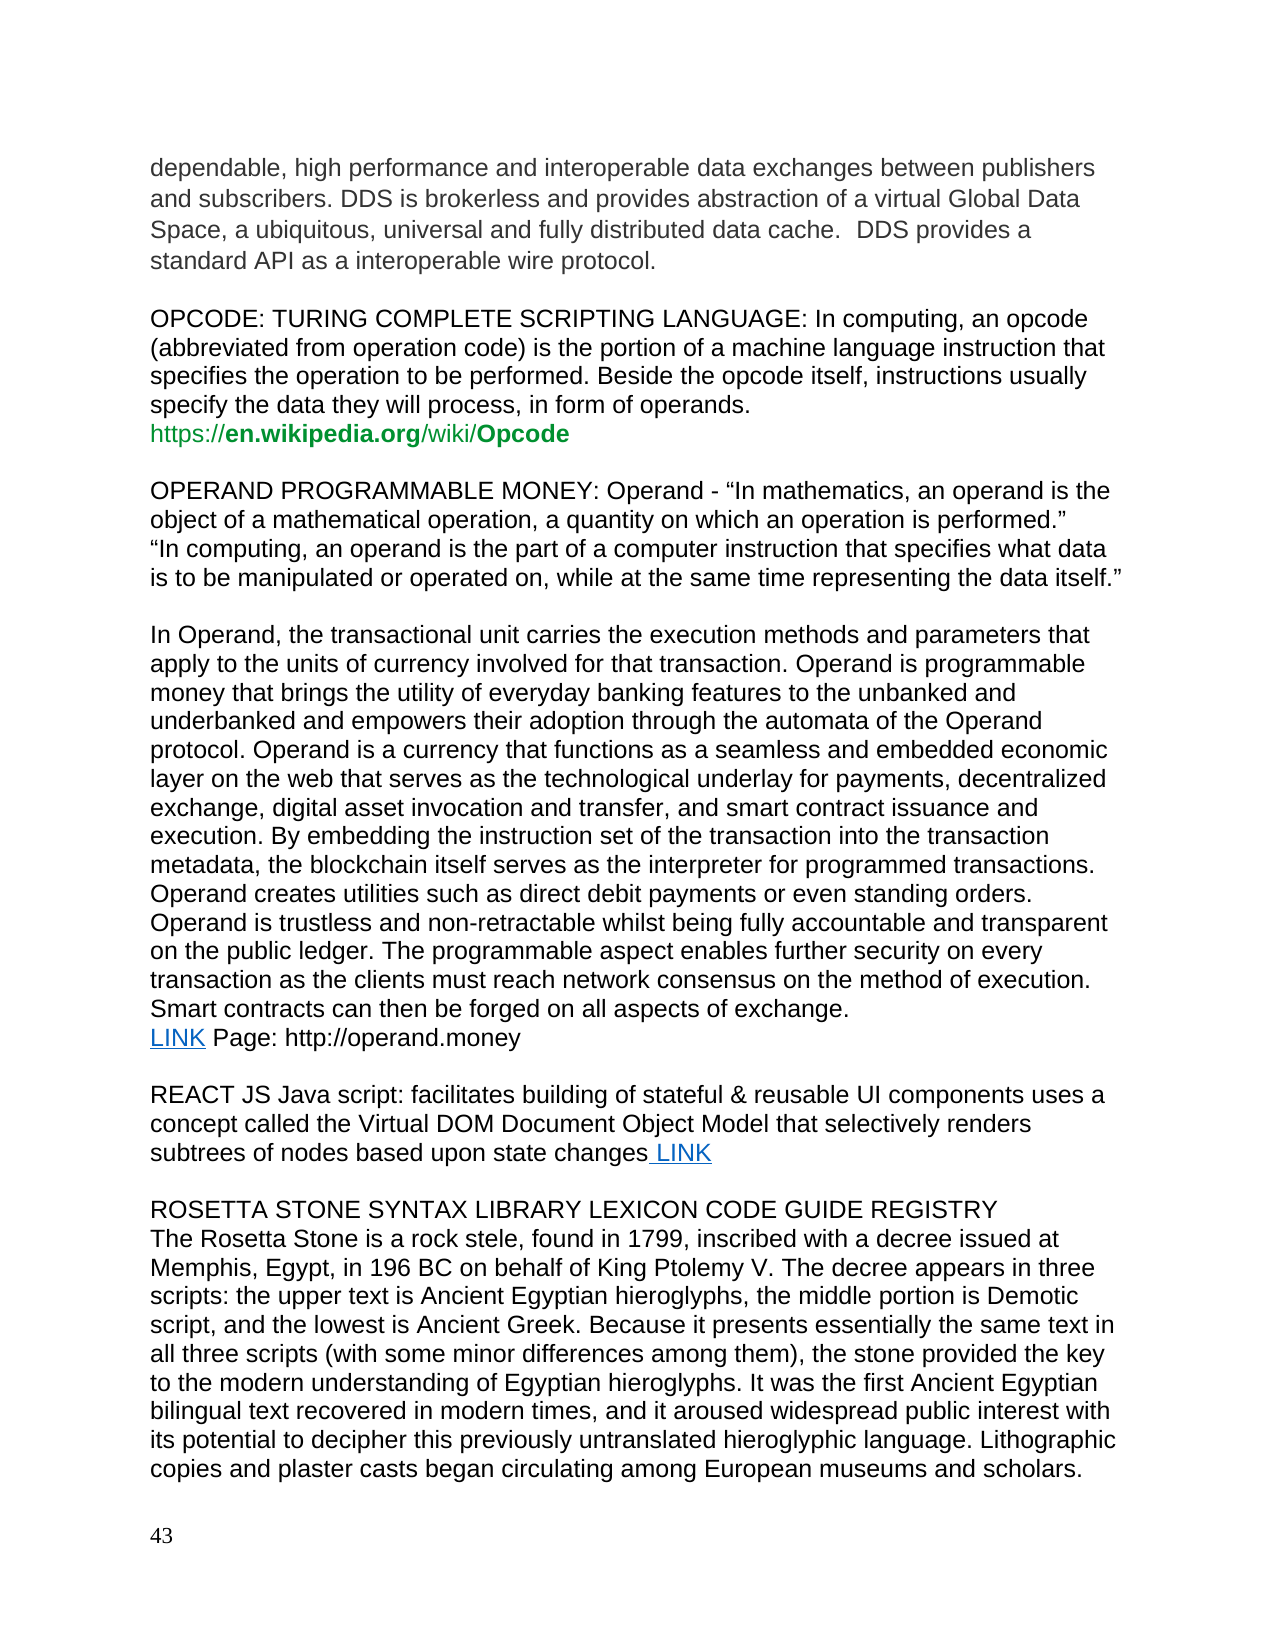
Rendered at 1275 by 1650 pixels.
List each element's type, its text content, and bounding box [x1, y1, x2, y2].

text The Rosetta Stone is a rock stele, found in 1799, inscribed with a decree issued at Memphis, Egypt, in 196 BC on behalf of King Ptolemy V. The decree appears in three scripts: the upper text is Ancient Egyptian hieroglyphs, the middle portion is Demotic script, and the lowest is Ancient Greek. Because it presents essentially the same text in all three scripts (with some minor differences among them), the stone provided the key to the modern understanding of Egyptian hieroglyphs. It was the first Ancient Egyptian bilingual text recovered in modern times, and it aroused widespread public interest with its potential to decipher this previously untranslated hieroglyphic language. Lithographic copies and plaster casts began circulating among European museums and scholars. [150, 1224, 1125, 1482]
text LINK Page: http://operand.money [150, 1022, 1125, 1051]
text OPCODE: TURING COMPLETE SCRIPTING LANGUAGE: In computing, an opcode (abbreviated from operation code) is the portion of a machine language instruction that specifies the operation to be performed. Beside the opcode itself, instructions usually specify the data they will process, in form of operands. https://en.wikipedia.org/wiki/Opcode [150, 304, 1125, 447]
text OPERAND PROGRAMMABLE MONEY: Operand - “In mathematics, an operand is the object of a mathematical operation, a quantity on which an operation is performed.” [150, 476, 1125, 534]
text “In computing, an operand is the part of a computer instruction that specifies what data is to be manipulated or operated on, while at the same time representing the data itself.” [150, 534, 1125, 591]
text In Operand, the transactional unit carries the execution methods and parameters that apply to the units of currency involved for that transaction. Operand is programmable money that brings the utility of everyday banking features to the unbanked and underbanked and empowers their adoption through the automata of the Operand protocol. Operand is a currency that functions as a seamless and embedded economic layer on the web that serves as the technological underlay for payments, decentralized exchange, digital asset invocation and transfer, and smart contract issuance and execution. By embedding the instruction set of the transaction into the transaction metadata, the blockchain itself serves as the interpreter for programmed transactions. Operand creates utilities such as direct debit payments or even standing orders. Operand is trustless and non-retractable whilst being fully accountable and transparent on the public ledger. The programmable aspect enables further security on every transaction as the clients must reach network consensus on the method of execution. Smart contracts can then be forged on all aspects of exchange. [150, 620, 1125, 1022]
text REACT JS Java script: facilitates building of stateful & reusable UI components uses a concept called the Virtual DOM Document Object Model that selectively renders subtrees of nodes based upon state changes LINK [150, 1080, 1125, 1166]
text ROSETTA STONE SYNTAX LIBRARY LEXICON CODE GUIDE REGISTRY [150, 1195, 1125, 1224]
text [150, 150, 1125, 275]
